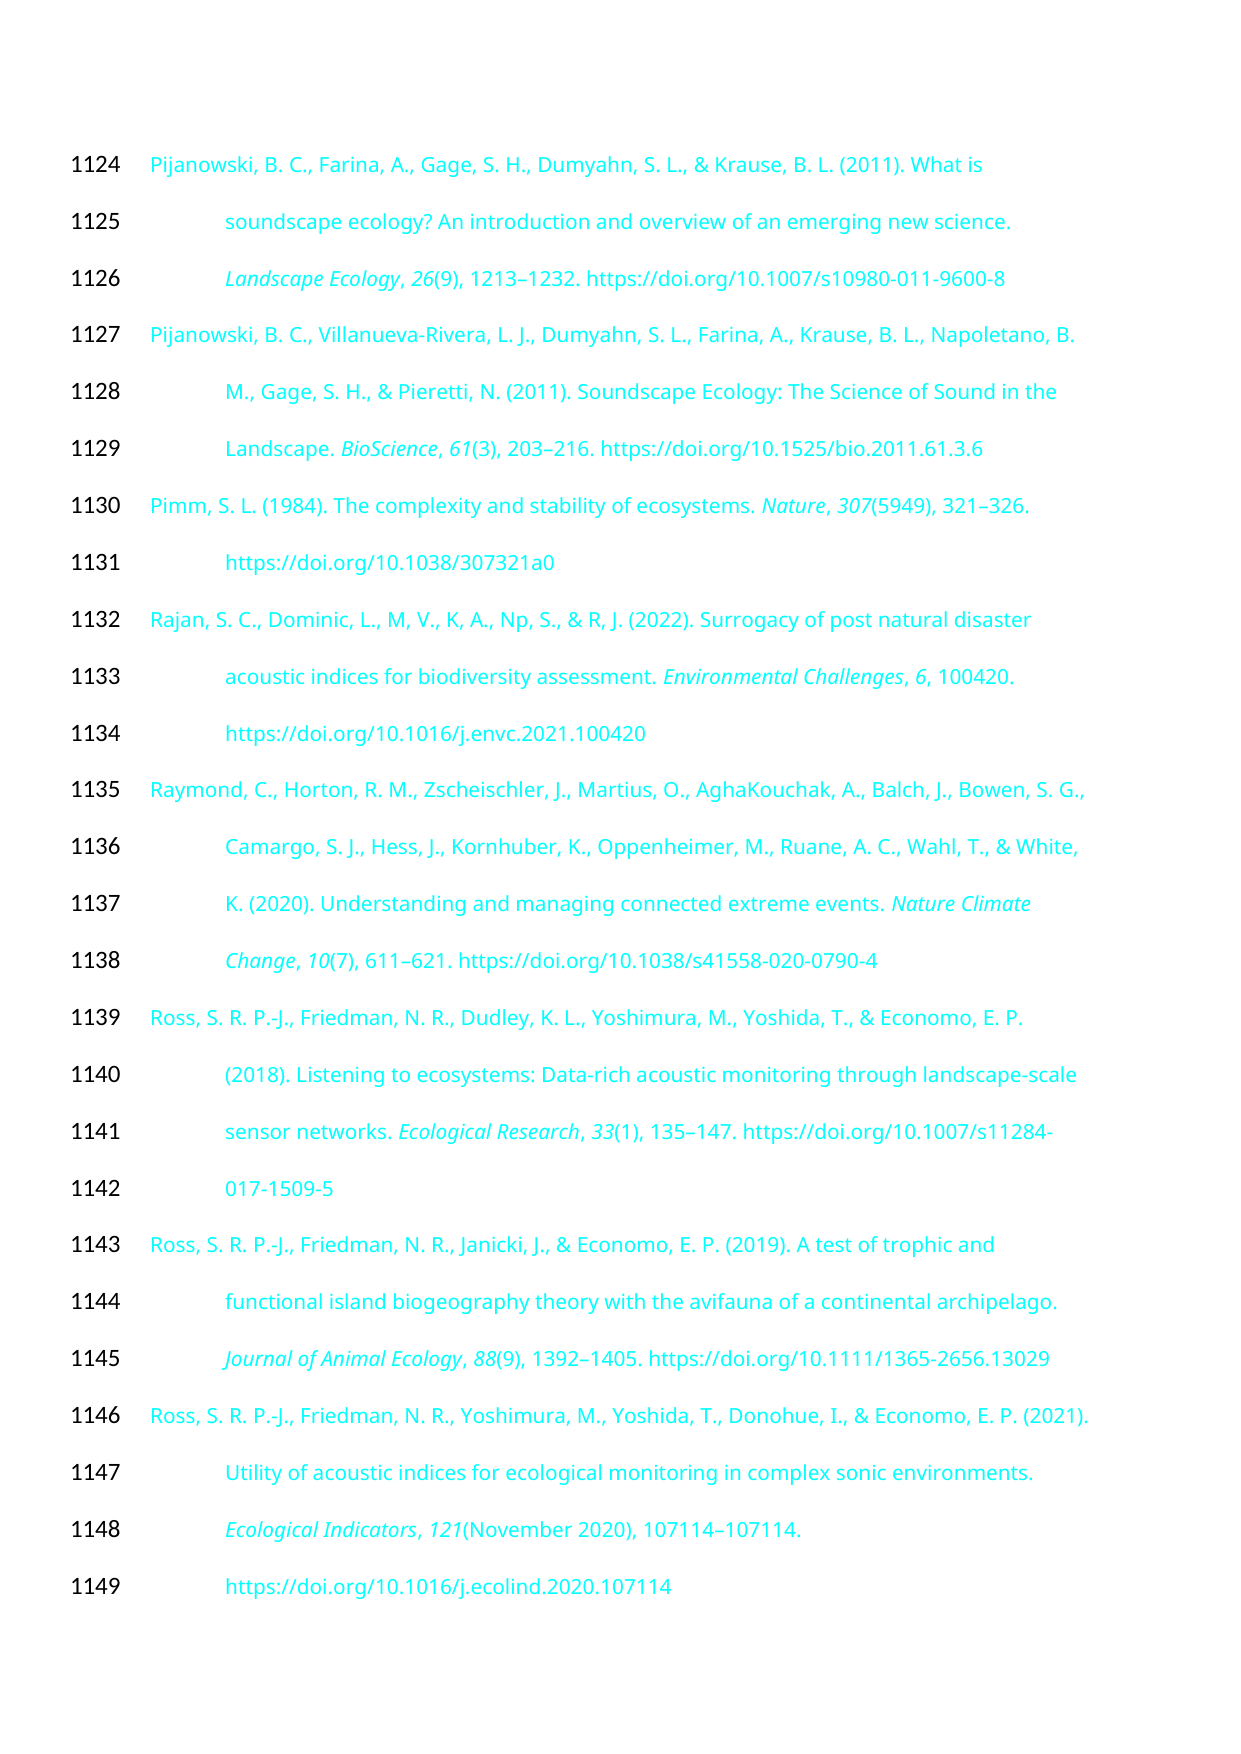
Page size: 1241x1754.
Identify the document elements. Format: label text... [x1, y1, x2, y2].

text Ross, S. R. P.-J., Friedman, N. R., Yoshimura, M., Yoshida, T., Donohue, I., & Economo, E. P. (2021). Utility of acoustic indices for ecological monitoring in complex sonic environments. Ecological Indicators, 121(November 2020), 107114–107114. https://doi.org/10.1016/j.ecolind.2020.107114 [150, 1401, 1090, 1600]
text Pijanowski, B. C., Villanueva-Rivera, L. J., Dumyahn, S. L., Farina, A., Krause, B. L., Napoletano, B. M., Gage, S. H., & Pieretti, N. (2011). Soundscape Ecology: The Science of Sound in the Landscape. BioScience, 61(3), 203–216. https://doi.org/10.1525/bio.2011.61.3.6 [150, 321, 1090, 463]
text Ross, S. R. P.-J., Friedman, N. R., Dudley, K. L., Yoshimura, M., Yoshida, T., & Economo, E. P. (2018). Listening to ecosystems: Data-rich acoustic monitoring through landscape-scale sensor networks. Ecological Research, 33(1), 135–147. https://doi.org/10.1007/s11284-017-1509-5 [150, 1003, 1090, 1202]
text Raymond, C., Horton, R. M., Zscheischler, J., Martius, O., AghaKouchak, A., Balch, J., Bowen, S. G., Camargo, S. J., Hess, J., Kornhuber, K., Oppenheimer, M., Ruane, A. C., Wahl, T., & White, K. (2020). Understanding and managing connected extreme events. Nature Climate Change, 10(7), 611–621. https://doi.org/10.1038/s41558-020-0790-4 [150, 776, 1090, 975]
text Pijanowski, B. C., Farina, A., Gage, S. H., Dumyahn, S. L., & Krause, B. L. (2011). What is soundscape ecology? An introduction and overview of an emerging new science. Landscape Ecology, 26(9), 1213–1232. https://doi.org/10.1007/s10980-011-9600-8 [150, 150, 1090, 292]
text Ross, S. R. P.-J., Friedman, N. R., Janicki, J., & Economo, E. P. (2019). A test of trophic and functional island biogeography theory with the avifauna of a continental archipelago. Journal of Animal Ecology, 88(9), 1392–1405. https://doi.org/10.1111/1365-2656.13029 [150, 1231, 1090, 1373]
text Pimm, S. L. (1984). The complexity and stability of ecosystems. Nature, 307(5949), 321–326. https://doi.org/10.1038/307321a0 [150, 491, 1090, 577]
text Rajan, S. C., Dominic, L., M, V., K, A., Np, S., & R, J. (2022). Surrogacy of post natural disaster acoustic indices for biodiversity assessment. Environmental Challenges, 6, 100420. https://doi.org/10.1016/j.envc.2021.100420 [150, 605, 1090, 747]
